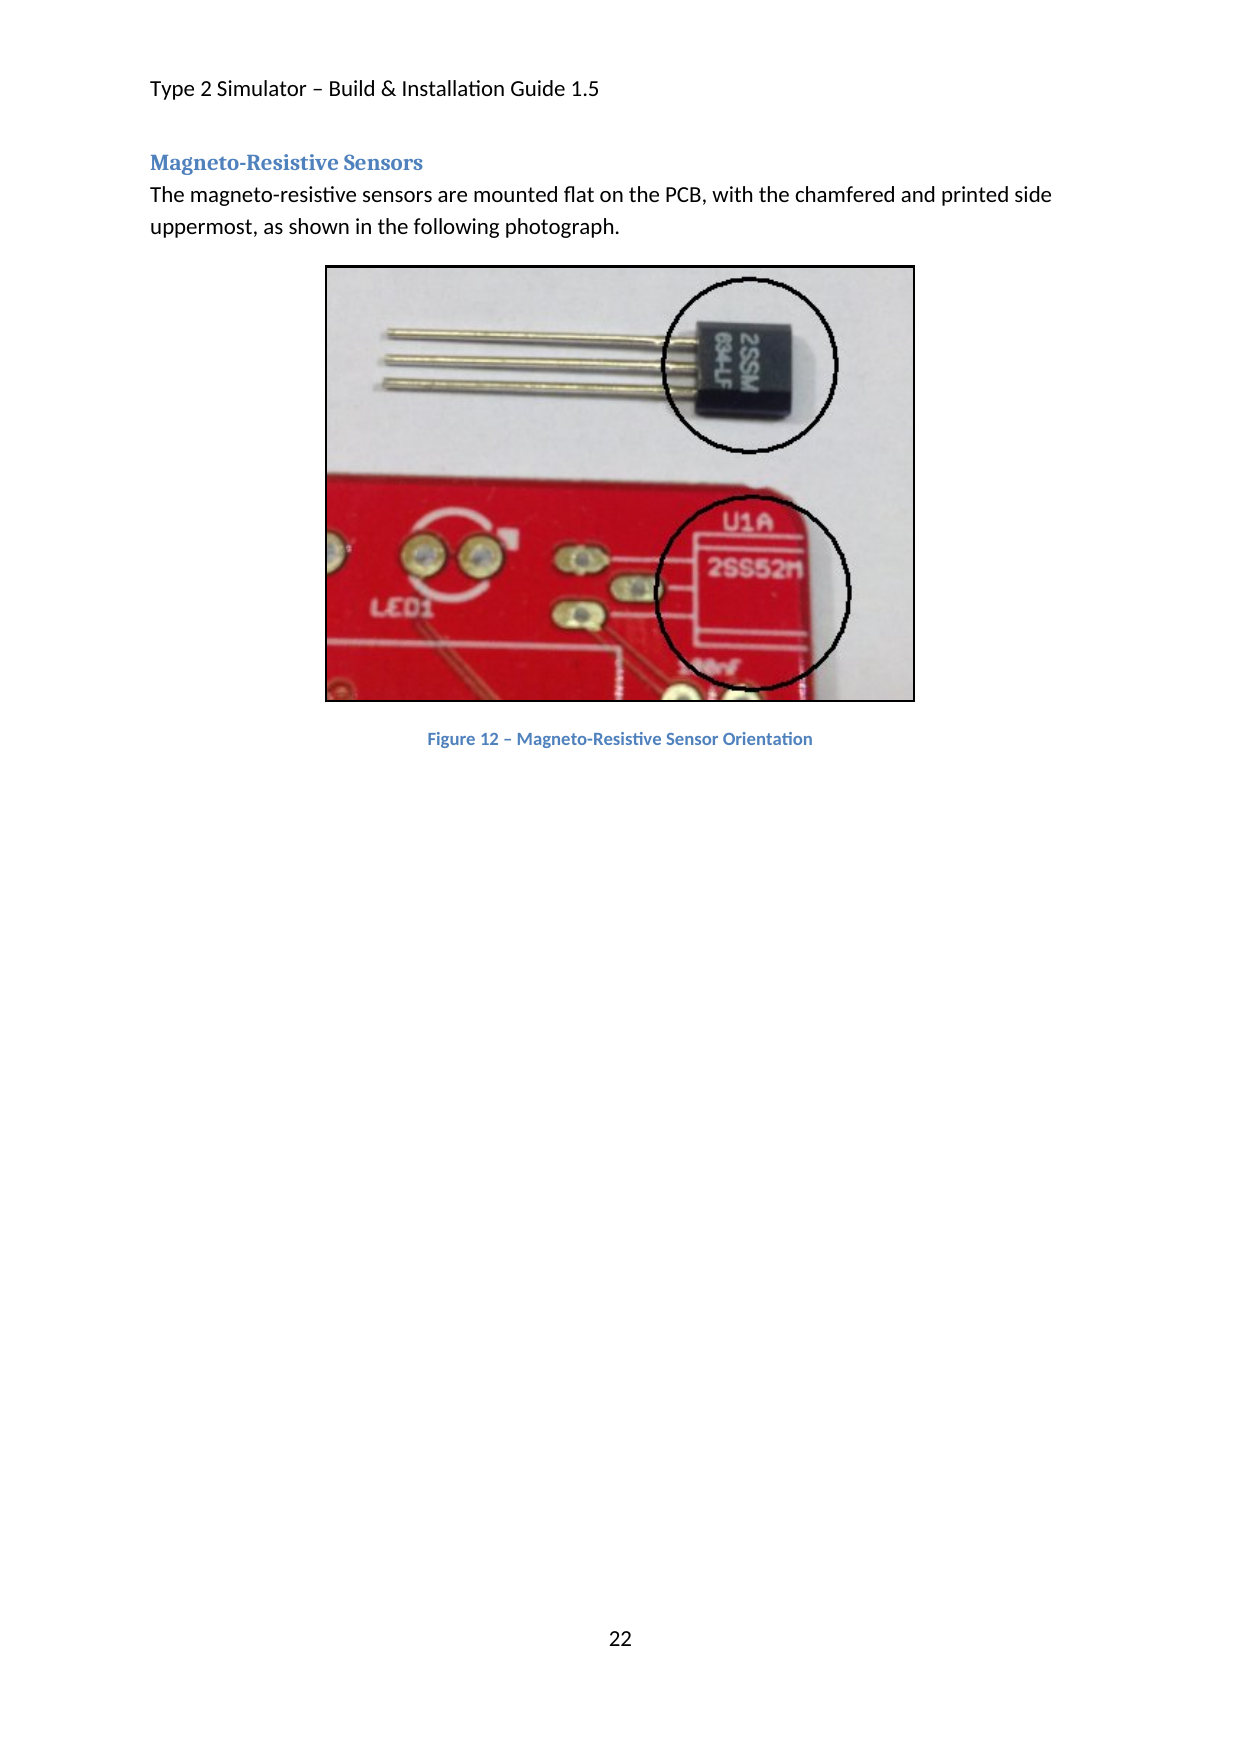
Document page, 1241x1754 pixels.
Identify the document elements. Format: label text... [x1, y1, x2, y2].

picture [327, 268, 913, 700]
subtitle Magneto-Resistive Sensors [150, 150, 1090, 176]
text Figure 12 – Magneto-Resistive Sensor Orientation [150, 727, 1090, 750]
text The magneto-resistive sensors are mounted flat on the PCB, with the chamfered and printed side uppermost, as shown in the following photograph. [150, 180, 1090, 240]
